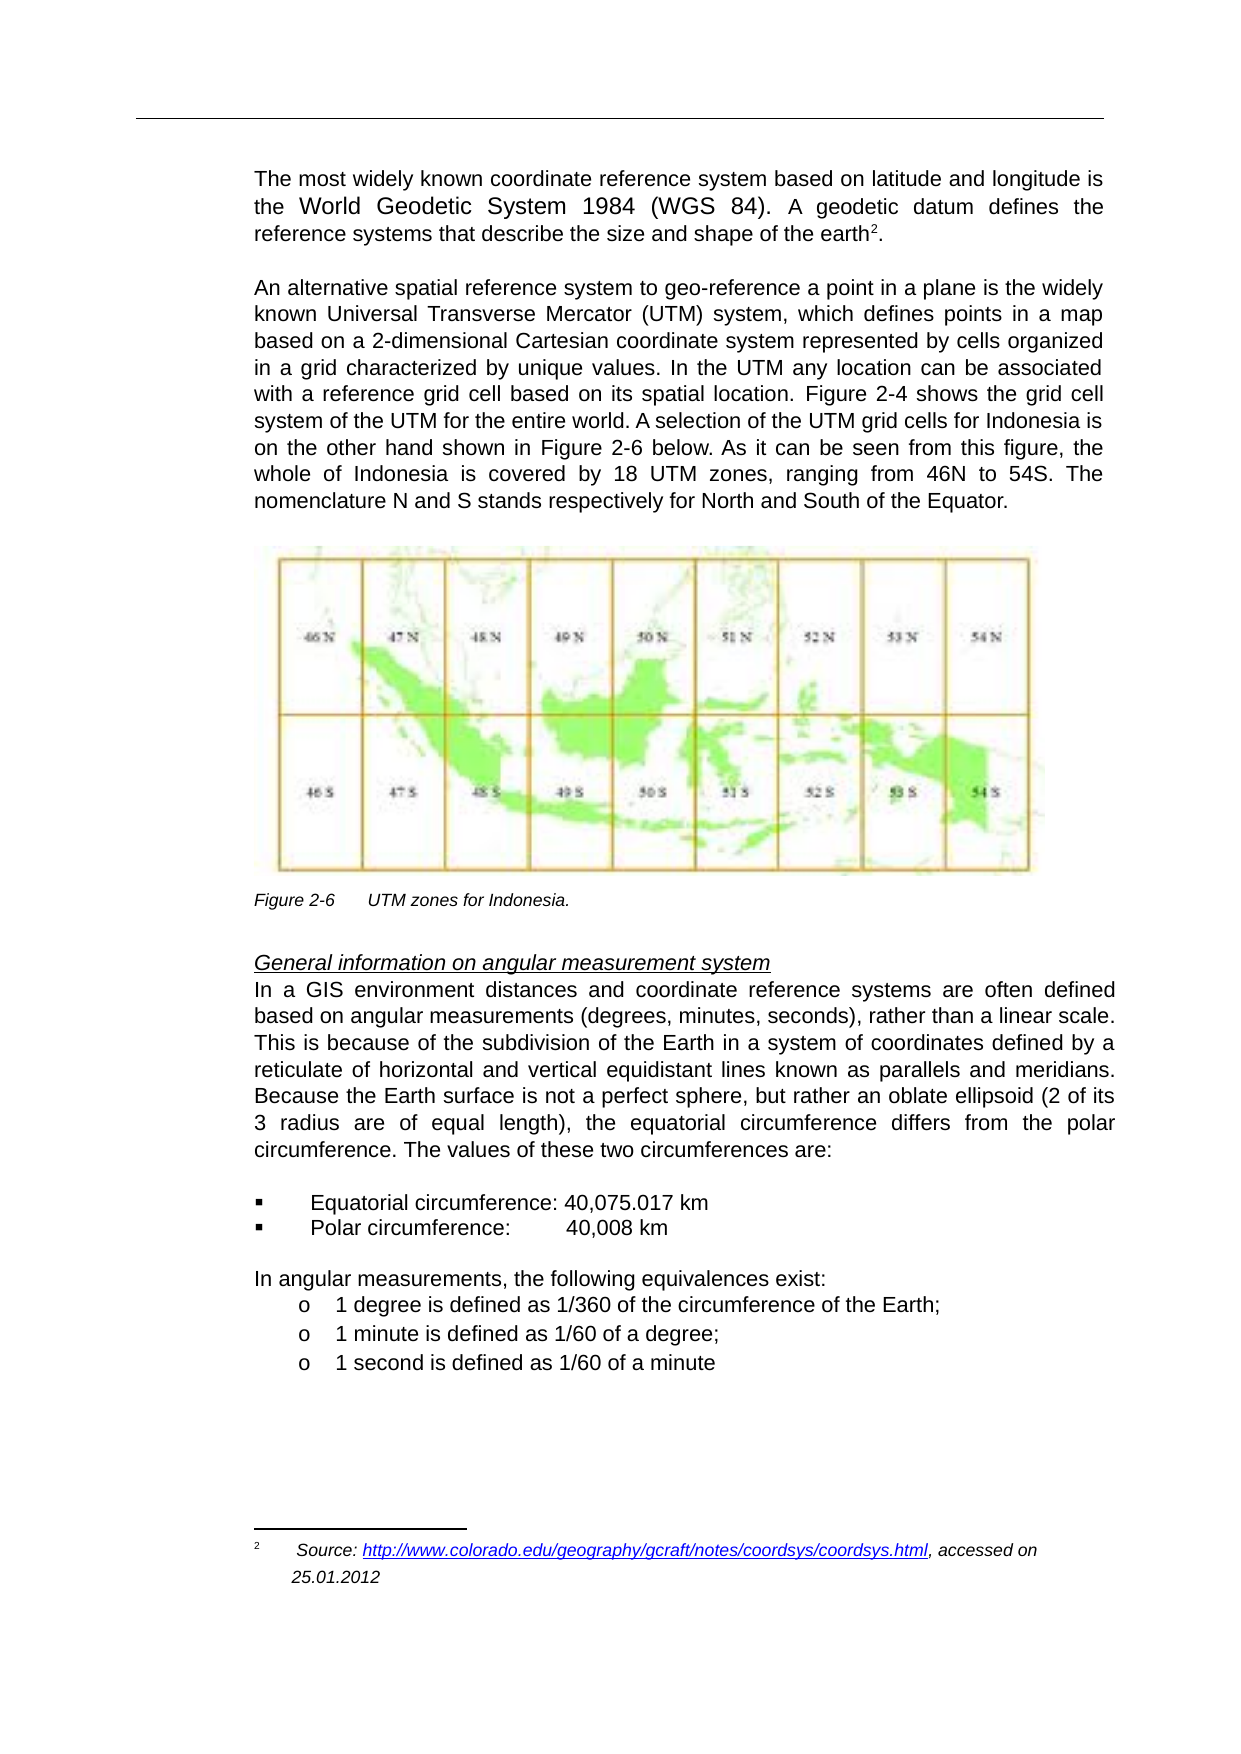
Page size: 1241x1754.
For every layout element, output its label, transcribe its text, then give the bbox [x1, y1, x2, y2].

text An alternative spatial reference system to geo-reference a point in a plane is the widely known Universal Transverse Mercator (UTM) system, which defines points in a map based on a 2-dimensional Cartesian coordinate system represented by cells organized in a grid characterized by unique values. In the UTM any location can be associated with a reference grid cell based on its spatial location. Figure 2-3 shows the grid cell system of the UTM for the entire world. A selection of the UTM grid cells for is on the other hand shown in Figure 2-5 below. As it can be seen from this figure, the whole of is covered by 18 UTM zones, ranging from 46N to 54S. The nomenclature N and S stands respectively for North and South of the Equator. [254, 274, 1104, 513]
picture [253, 541, 1045, 876]
list 1 minute is defined as 1/60 of a degree; [298, 1321, 1117, 1348]
text The most widely known coordinate reference system based on latitude and longitude is the World Geodetic System 1984 (WGS 84). A geodetic datum defines the reference systems that describe the size and shape of the earth. [254, 165, 1104, 246]
text In a GIS environment distances and coordinate reference systems are often defined based on angular measurements (degrees, minutes, seconds), rather than a linear scale. This is because of the subdivision of the Earth in a system of coordinates defined by a reticulate of horizontal and vertical equidistant lines known as parallels and meridians. Because the Earth surface is not a perfect sphere, but rather an oblate ellipsoid (2 of its 3 radius are of equal length), the equatorial circumference differs from the polar circumference. The values of these two circumferences are: [254, 977, 1117, 1162]
text General information on angular measurement system [254, 950, 1117, 975]
list 1 second is defined as 1/60 of a minute [298, 1349, 1117, 1377]
list 1 degree is defined as 1/360 of the circumference of the Earth; [298, 1292, 1117, 1319]
list Polar circumference: 40,008 km [254, 1215, 1117, 1240]
list Equatorial circumference: 40,075.017 km [254, 1190, 1117, 1215]
text In angular measurements, the following equivalences exist: [254, 1266, 1117, 1291]
